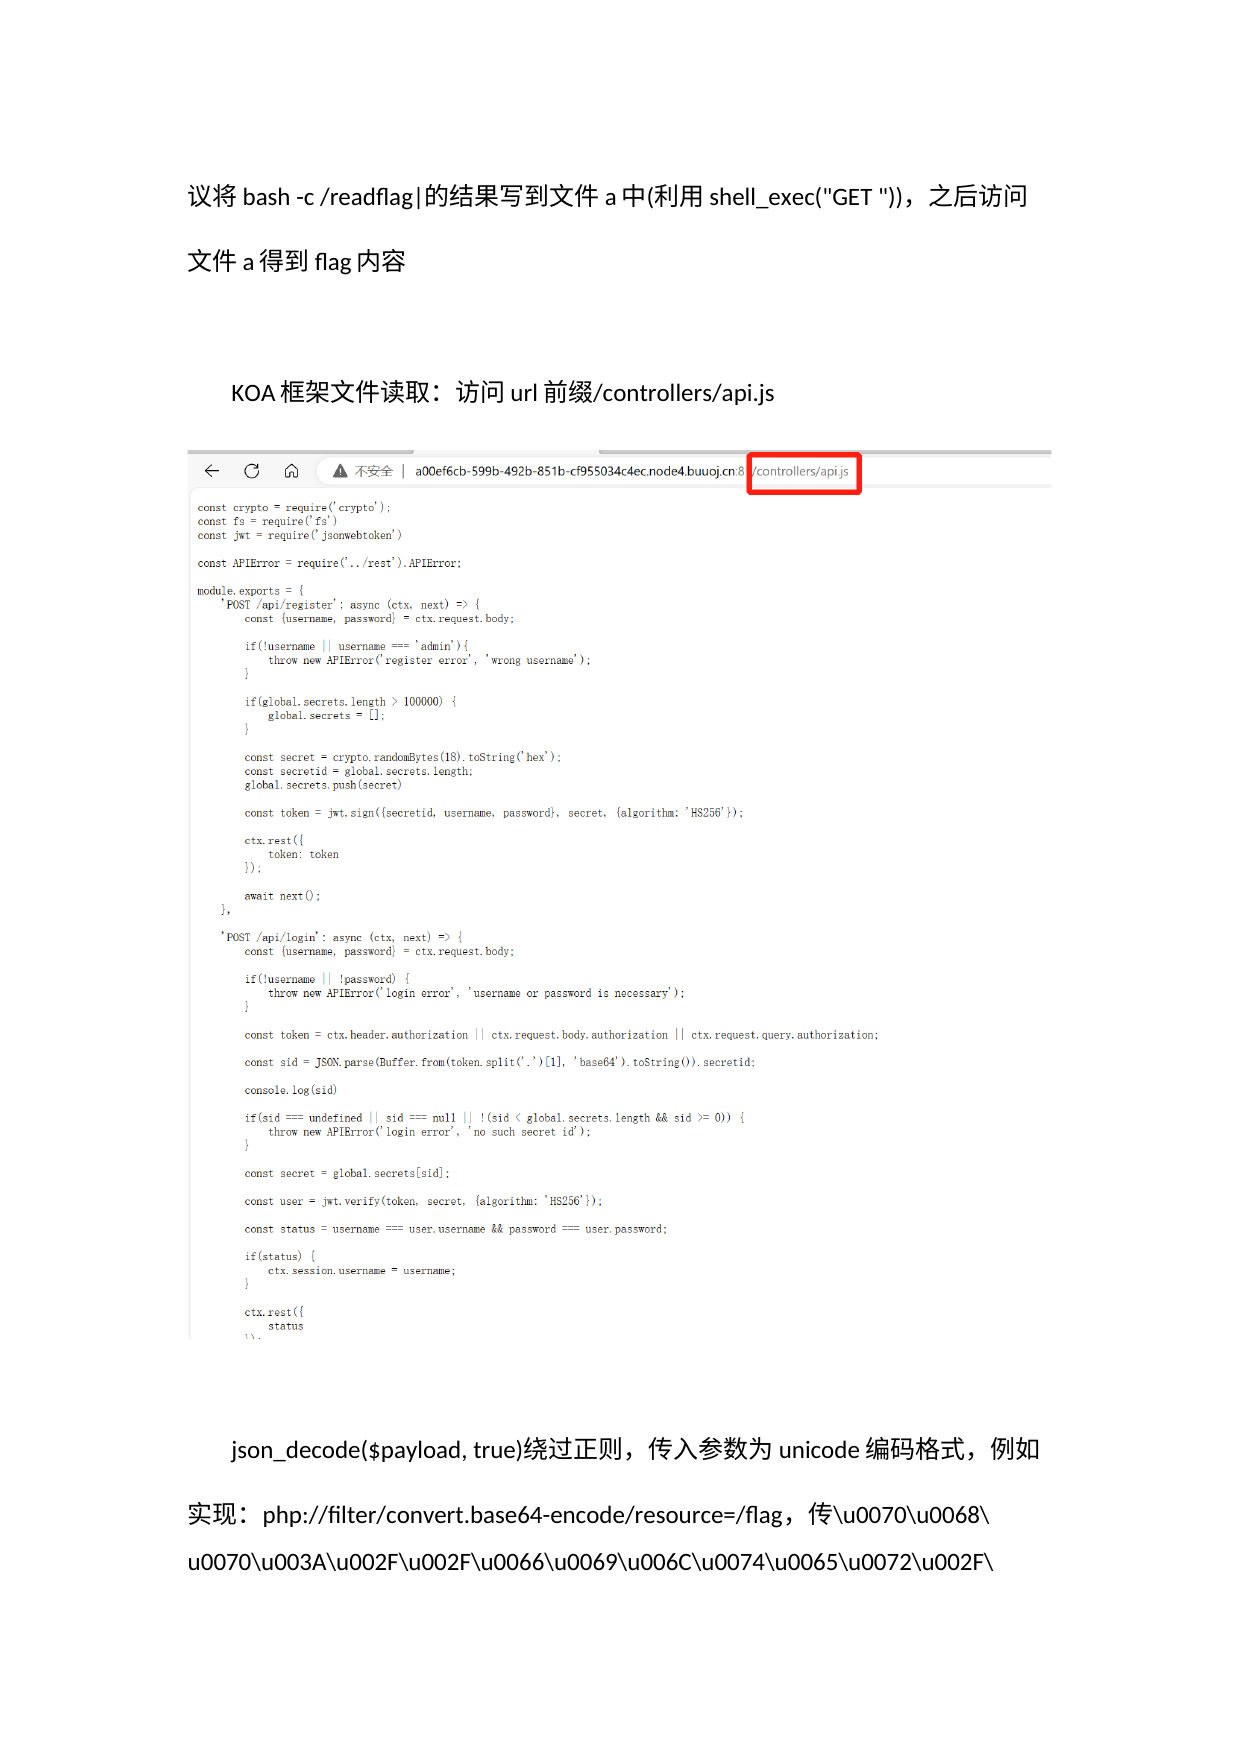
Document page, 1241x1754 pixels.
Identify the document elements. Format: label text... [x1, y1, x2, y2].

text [187, 1415, 1053, 1578]
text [187, 162, 1053, 292]
text KOA框架文件读取：访问url前缀/controllers/api.js [187, 358, 1053, 423]
picture [187, 450, 1052, 1339]
